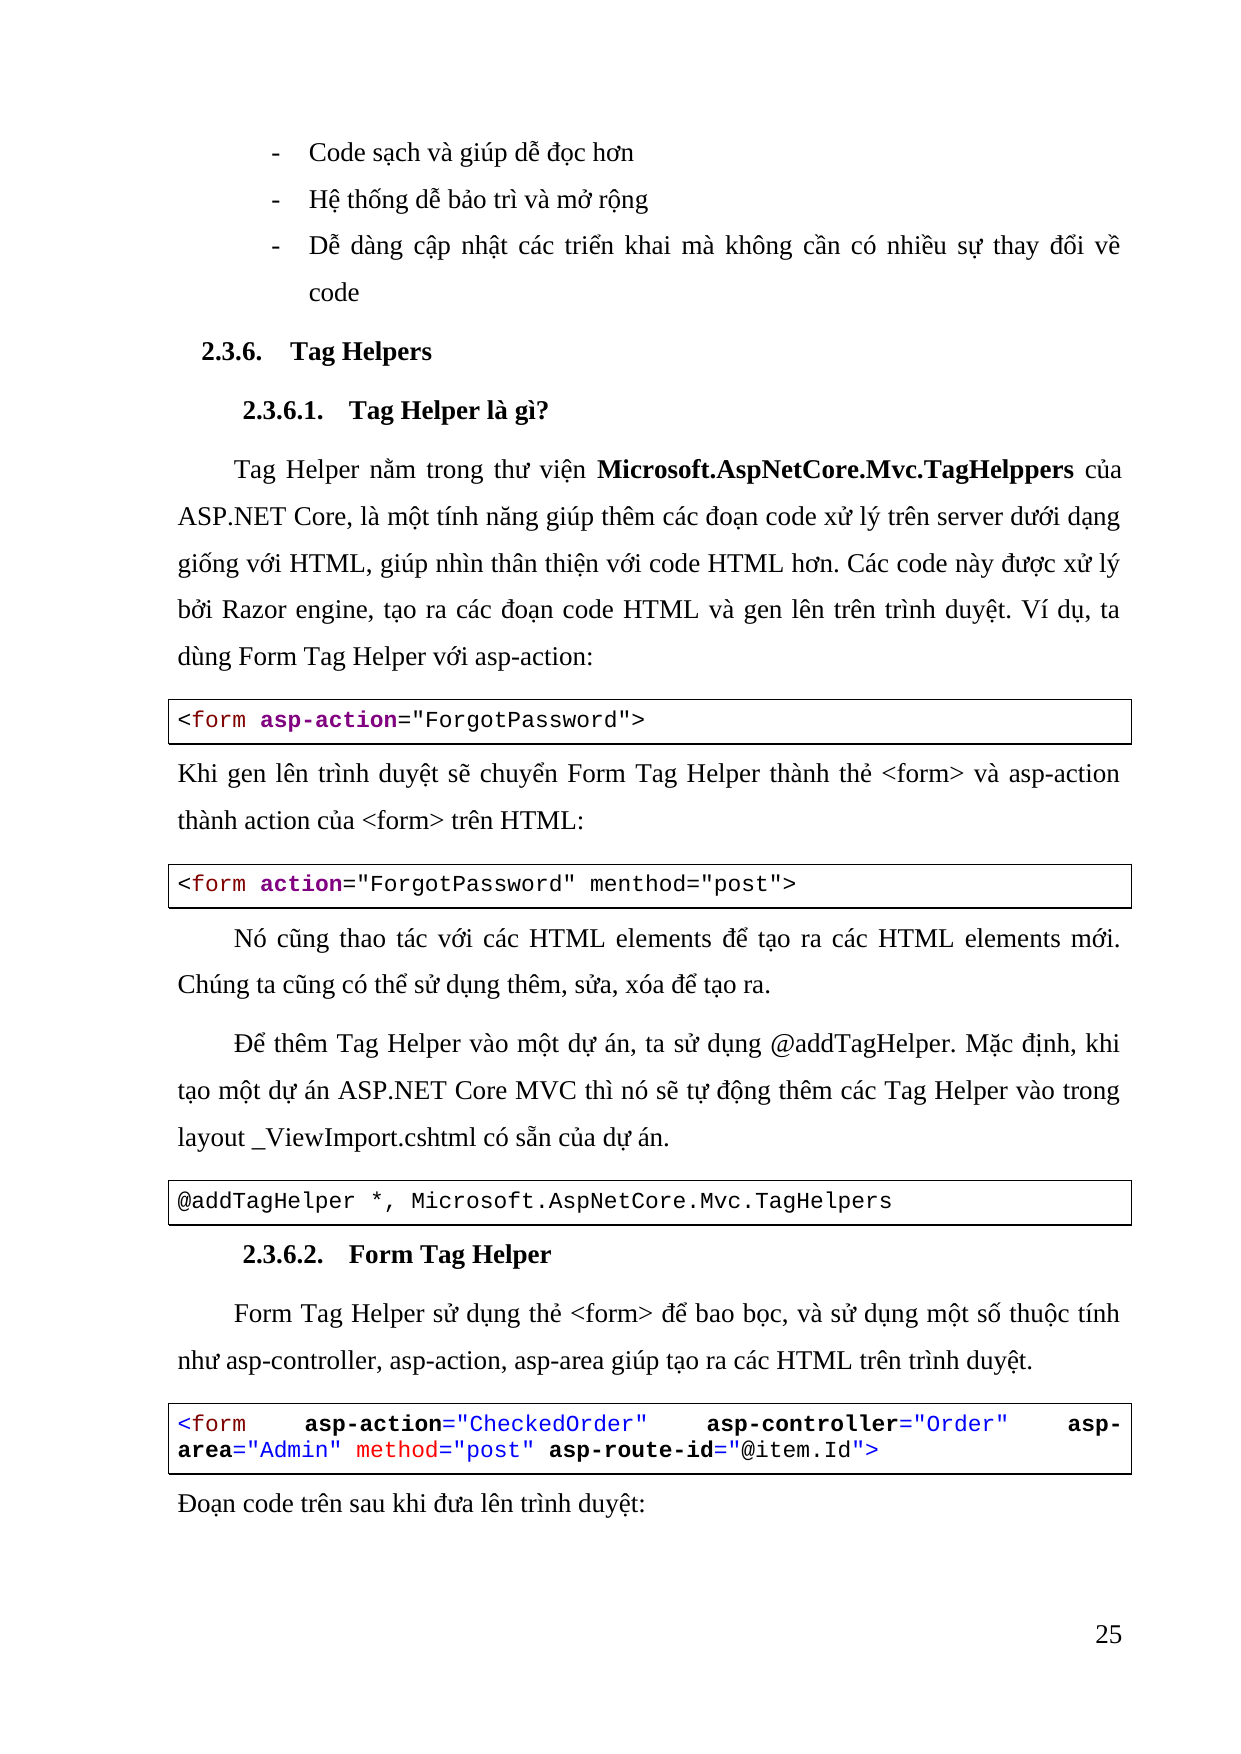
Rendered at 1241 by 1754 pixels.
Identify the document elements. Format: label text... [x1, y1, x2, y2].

text Form Tag Helper sử dụng thẻ <form> để bao bọc, và sử dụng một số thuộc tính như asp-controller, asp-action, asp-area giúp tạo ra các HTML trên trình duyệt. [177, 1297, 1122, 1375]
text <form asp-action="ForgotPassword"> [169, 700, 1131, 743]
list Code sạch và giúp dễ đọc hơn [271, 136, 1122, 167]
subtitle Tag Helpers [201, 335, 1122, 366]
text @addTagHelper *, Microsoft.AspNetCore.Mvc.TagHelpers [169, 1181, 1131, 1224]
text Khi gen lên trình duyệt sẽ chuyển Form Tag Helper thành thẻ <form> và asp-action thành action của <form> trên HTML: [177, 758, 1122, 835]
text Đoạn code trên sau khi đưa lên trình duyệt: [177, 1487, 1122, 1518]
text <form asp-action="CheckedOrder" asp-controller="Order" asp-area="Admin" method="post" asp-route-id="@item.Id"> [169, 1404, 1131, 1473]
subtitle Form Tag Helper [242, 1238, 1122, 1269]
subtitle Tag Helper là gì? [242, 394, 1122, 426]
text Để thêm Tag Helper vào một dự án, ta sử dụng @addTagHelper. Mặc định, khi tạo một dự án ASP.NET Core MVC thì nó sẽ tự động thêm các Tag Helper vào trong layout _ViewImport.cshtml có sẵn của dự án. [177, 1027, 1122, 1152]
text Tag Helper nằm trong thư viện Microsoft.AspNetCore.Mvc.TagHelppers của ASP.NET Core, là một tính năng giúp thêm các đoạn code xử lý trên server dưới dạng giống với HTML, giúp nhìn thân thiện với code HTML hơn. Các code này được xử lý bởi Razor engine, tạo ra các đoạn code HTML và gen lên trên trình duyệt. Ví dụ, ta dùng Form Tag Helper với asp-action: [177, 453, 1122, 671]
text Nó cũng thao tác với các HTML elements để tạo ra các HTML elements mới. Chúng ta cũng có thể sử dụng thêm, sửa, xóa để tạo ra. [177, 922, 1122, 999]
text <form action="ForgotPassword" menthod="post"> [169, 865, 1131, 907]
list Hệ thống dễ bảo trì và mở rộng [271, 183, 1122, 214]
list Dễ dàng cập nhật các triển khai mà không cần có nhiều sự thay đổi về code [271, 229, 1122, 307]
